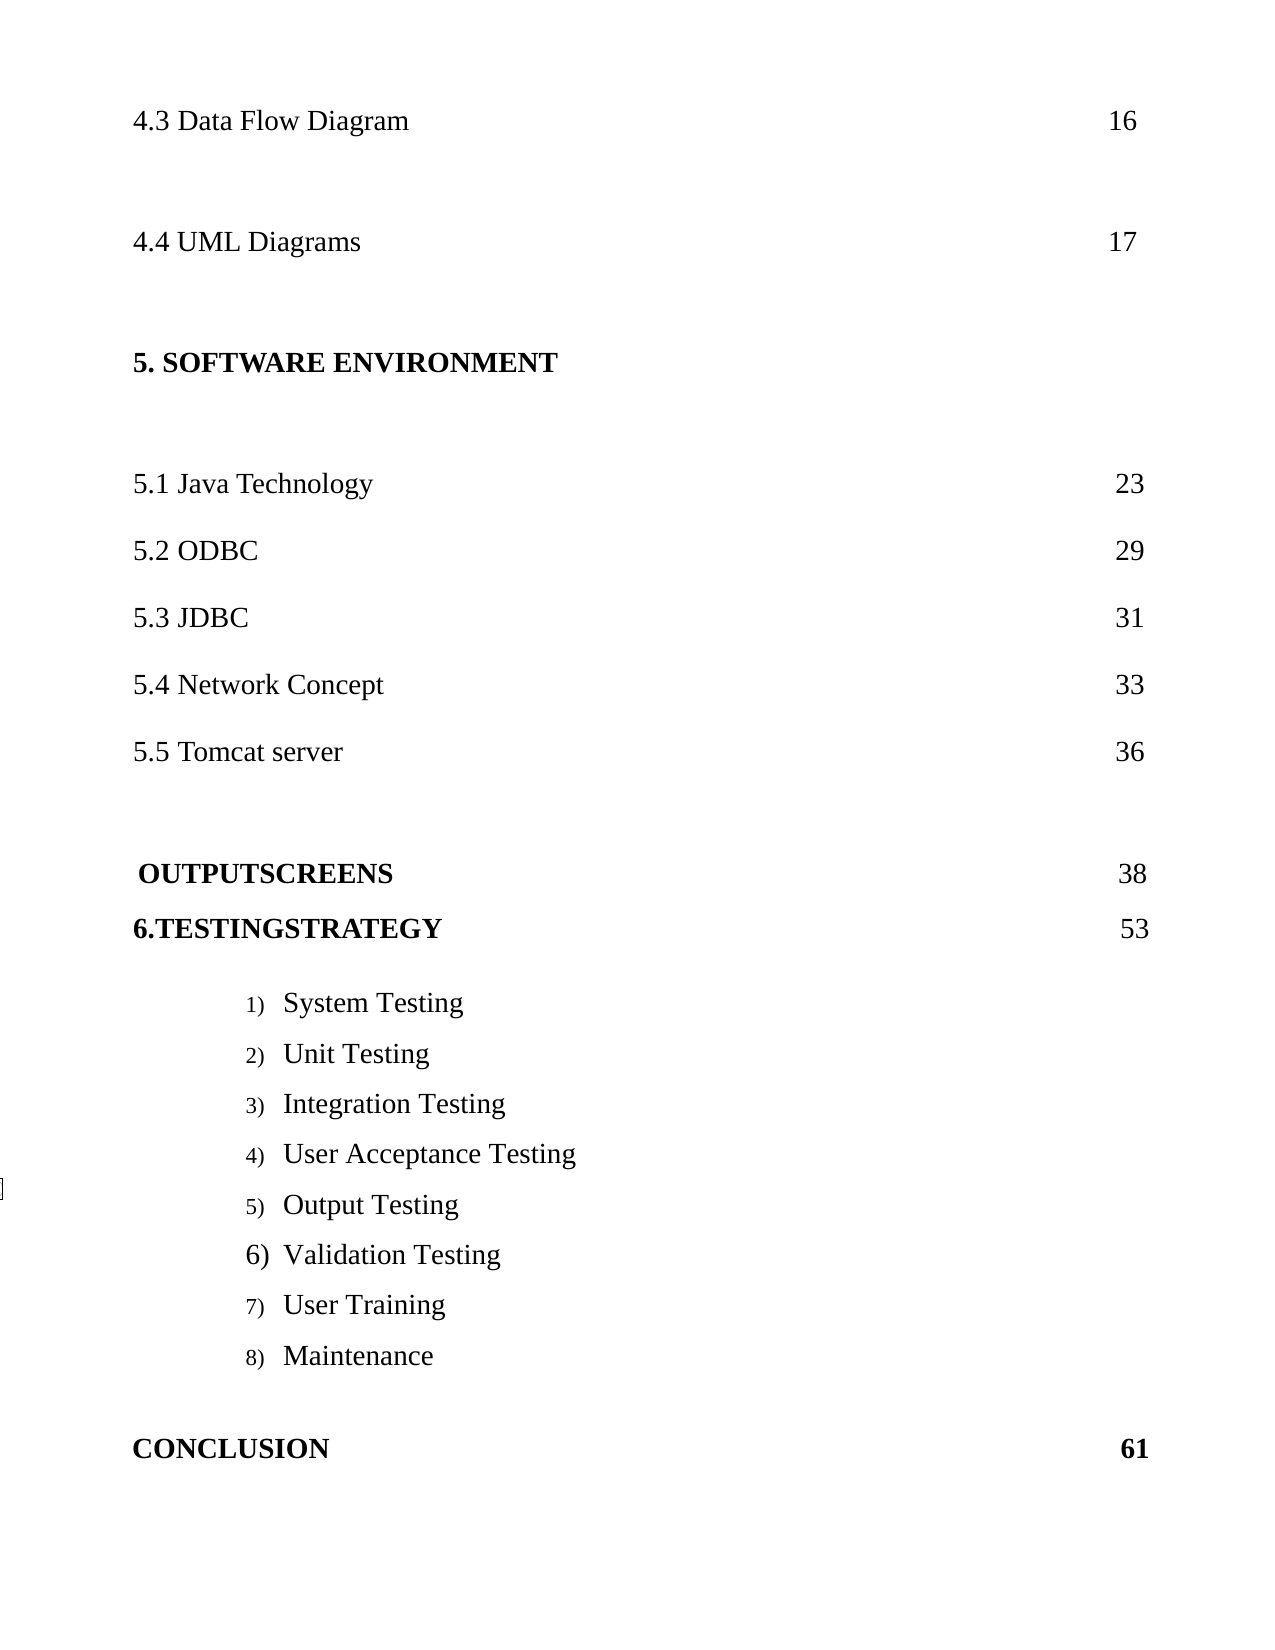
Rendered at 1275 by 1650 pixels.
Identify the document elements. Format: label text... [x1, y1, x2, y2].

text 5.1 Java Technology 23 [133, 466, 1152, 500]
text 5. SOFTWARE ENVIRONMENT [133, 345, 1152, 379]
text 5.3 JDBC 31 [133, 600, 1152, 634]
list Maintenance [245, 1338, 1132, 1371]
text 4.3 Data Flow Diagram 16 [133, 103, 1152, 137]
text CONCLUSION 61 [132, 1431, 1167, 1465]
text 5.2 ODBC 29 [133, 533, 1152, 567]
text OUTPUTSCREENS 38 [133, 856, 1152, 890]
list User Training [245, 1287, 1132, 1321]
text 5.5 Tomcat server 36 [133, 734, 1152, 768]
list Validation Testing [245, 1237, 1132, 1271]
list System Testing [245, 986, 1152, 1019]
list Unit Testing [245, 1036, 1152, 1069]
list User Acceptance Testing [245, 1137, 1152, 1170]
text 6.TESTINGSTRATEGY 53 [133, 912, 1152, 945]
list Integration Testing [245, 1086, 1152, 1120]
list Output Testing [245, 1187, 1152, 1220]
text 4.4 UML Diagrams 17 [133, 224, 1152, 258]
text 5.4 Network Concept 33 [133, 667, 1152, 701]
